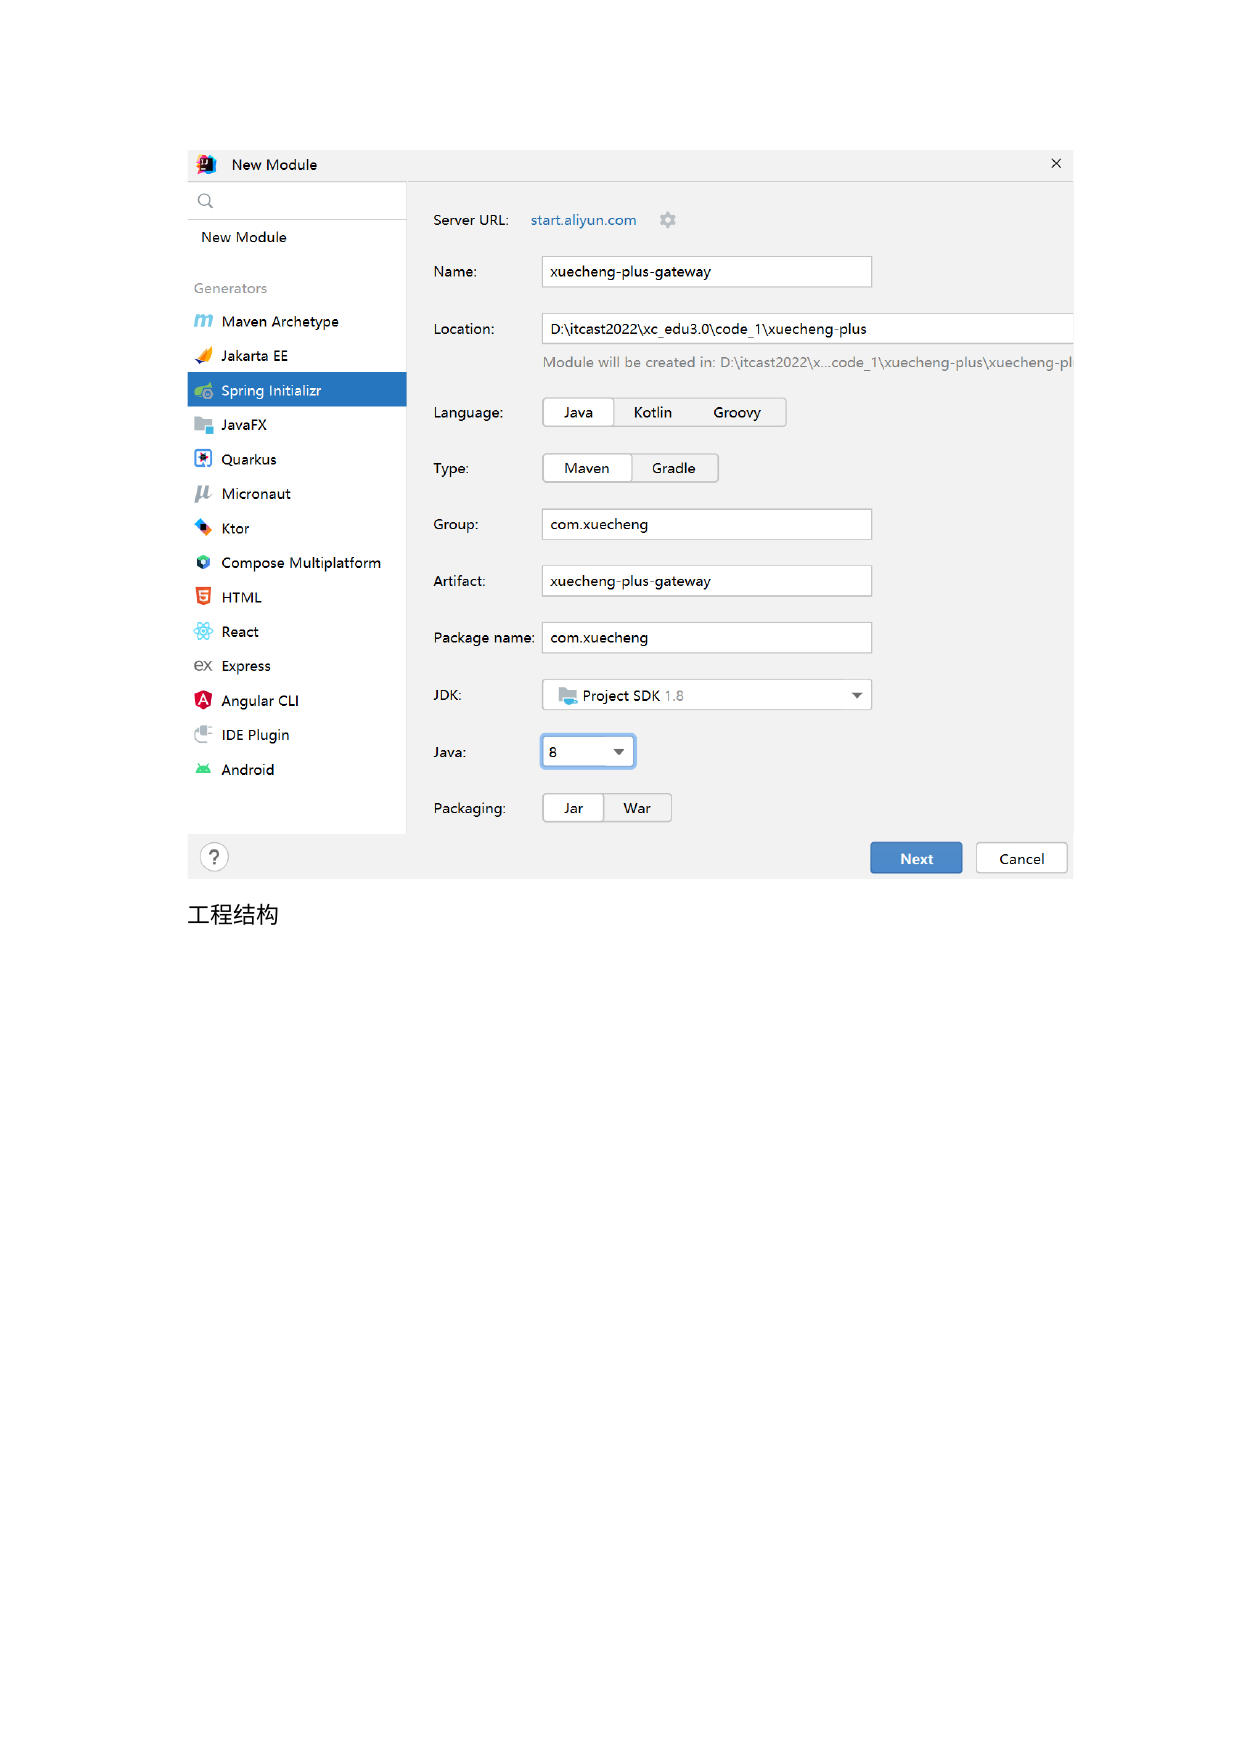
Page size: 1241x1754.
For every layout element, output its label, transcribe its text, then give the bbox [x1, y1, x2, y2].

text 工程结构 [187, 897, 1053, 930]
picture [187, 150, 1074, 879]
